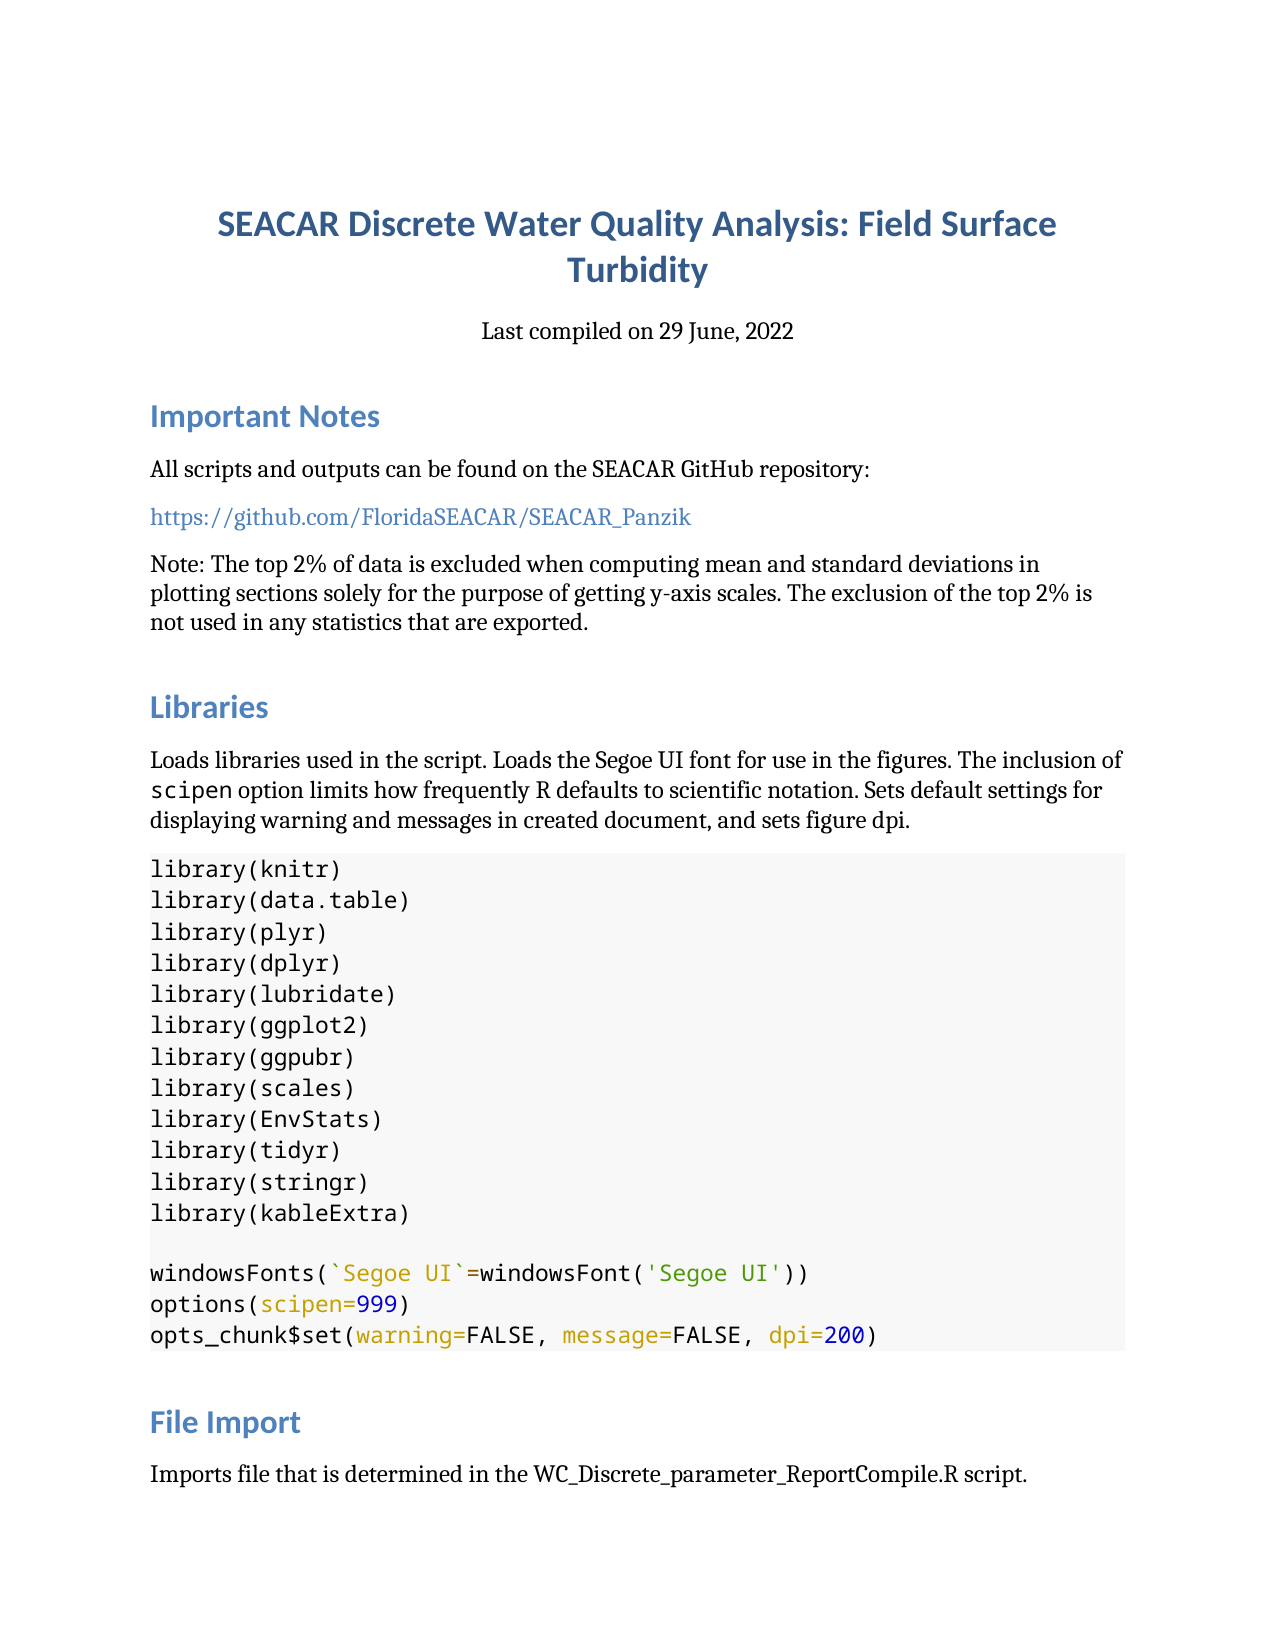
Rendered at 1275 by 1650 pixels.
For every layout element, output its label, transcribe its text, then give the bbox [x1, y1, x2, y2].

subtitle Important Notes [150, 395, 1125, 436]
text Imports file that is determined in the WC_Discrete_parameter_ReportCompile.R script. [150, 1460, 1125, 1489]
text Loads libraries used in the script. Loads the Segoe UI font for use in the figures. The inclusion of scipen option limits how frequently R defaults to scientific notation. Sets default settings for displaying warning and messages in created document, and sets figure dpi. [150, 746, 1125, 834]
text Last compiled on 29 June, 2022 [150, 317, 1125, 345]
subtitle File Import [150, 1401, 1125, 1441]
text All scripts and outputs can be found on the SEACAR GitHub repository: [150, 455, 1125, 484]
text https://github.com/FloridaSEACAR/SEACAR_Panzik [150, 502, 1125, 531]
text Note: The top 2% of data is excluded when computing mean and standard deviations in plotting sections solely for the purpose of getting y-axis scales. The exclusion of the top 2% is not used in any statistics that are exported. [150, 550, 1125, 636]
title SEACAR Discrete Water Quality Analysis: Field Surface Turbidity [150, 200, 1125, 292]
text library(knitr) library(data.table) library(plyr) library(dplyr) library(lubridate) library(ggplot2) library(ggpubr) library(scales) library(EnvStats) library(tidyr) library(stringr) library(kableExtra) windowsFonts(`Segoe UI`=windowsFont('Segoe UI')) options(scipen=999) opts_chunk$set(warning=FALSE, message=FALSE, dpi=200) [150, 853, 1125, 1351]
subtitle Libraries [150, 686, 1125, 727]
